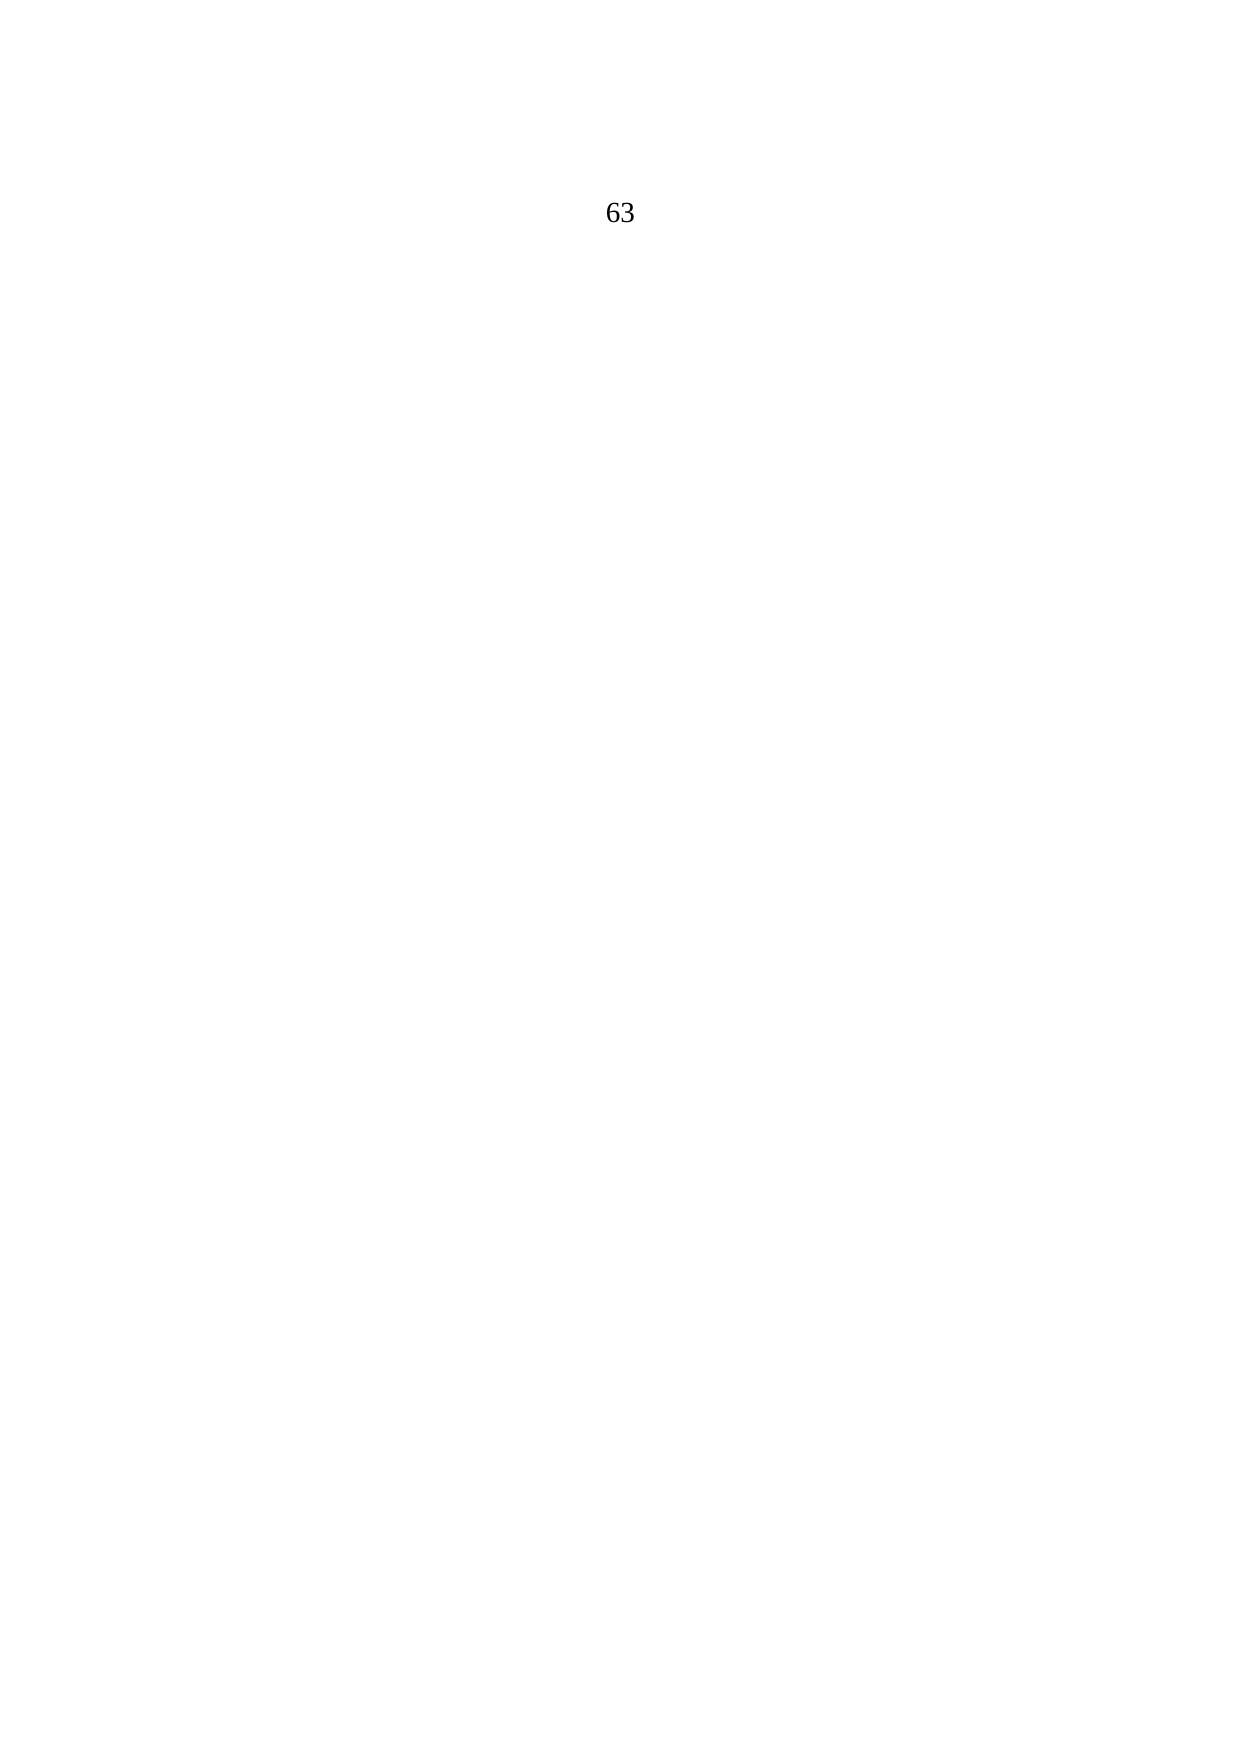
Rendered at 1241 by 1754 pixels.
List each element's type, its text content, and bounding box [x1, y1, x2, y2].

text 63 [150, 195, 1090, 229]
